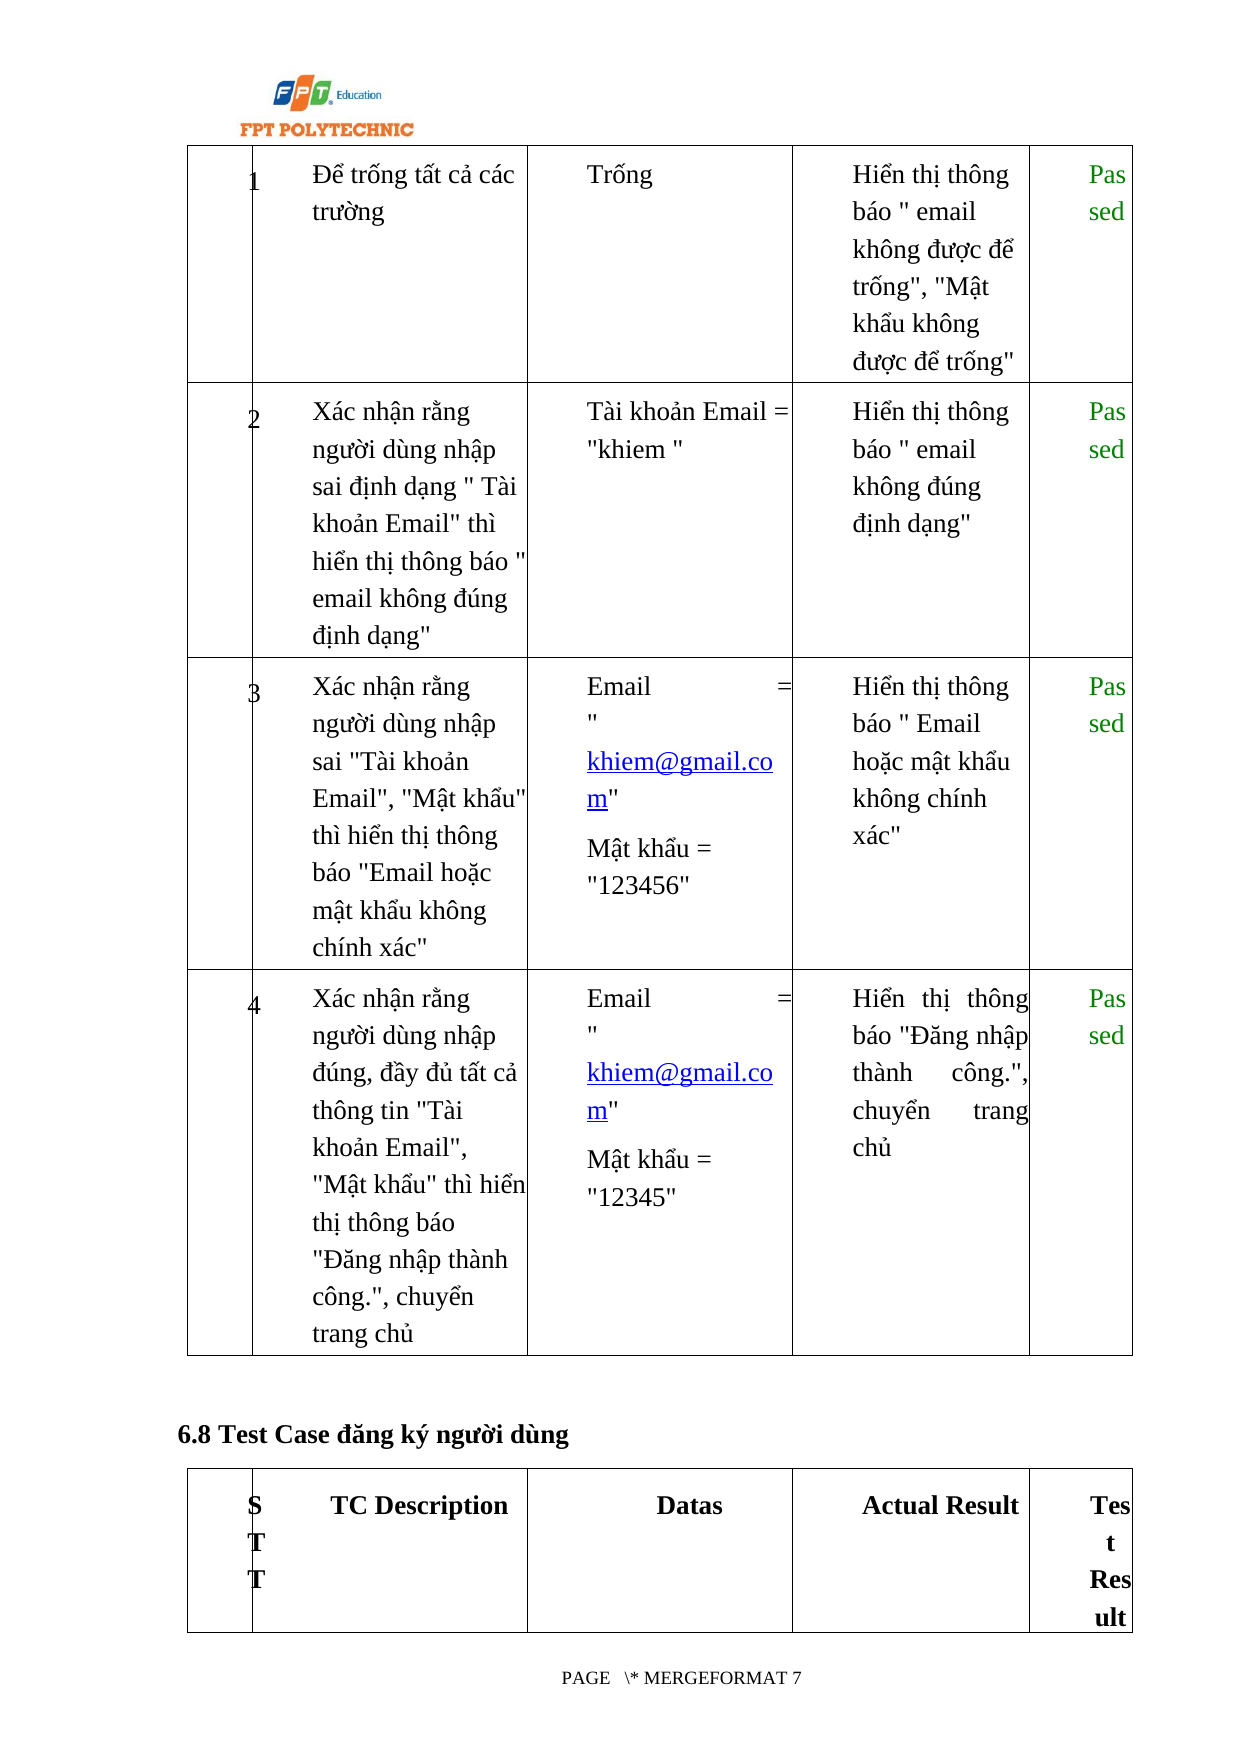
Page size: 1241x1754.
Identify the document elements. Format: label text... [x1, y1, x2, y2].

table_cell Passed [1030, 970, 1132, 1355]
table_cell Hiển thị thông báo " email không được để trống", "Mật khẩu không được để trống" [793, 146, 1029, 382]
table_cell Passed [1030, 658, 1132, 968]
table_cell Passed [1030, 146, 1132, 382]
table_cell Email = "khiem@gmail.com" Mật khẩu = "123456" [528, 658, 792, 968]
table_cell Hiển thị thông báo " Email hoặc mật khẩu không chính xác" [793, 658, 1029, 968]
table_header Actual Result [793, 1469, 1029, 1632]
table_cell Xác nhận rằng người dùng nhập sai định dạng " Tài khoản Email" thì hiển thị thông báo " email không đúng định dạng" [253, 383, 527, 657]
table_cell 3 [188, 658, 252, 968]
table_cell 2 [188, 383, 252, 657]
text 6.8 Test Case đăng ký người dùng [177, 1418, 1122, 1449]
picture [236, 71, 415, 141]
table_cell Xác nhận rằng người dùng nhập đúng, đầy đủ tất cả thông tin "Tài khoản Email", "Mật khẩu" thì hiển thị thông báo "Đăng nhập thành công.", chuyển trang chủ [253, 970, 527, 1355]
table_cell Passed [1030, 383, 1132, 657]
table_cell 1 [188, 146, 252, 382]
table_header Test Result Chrome Browser [1030, 1469, 1132, 1632]
table_header Datas [528, 1469, 792, 1632]
table_cell Hiển thị thông báo " email không đúng định dạng" [793, 383, 1029, 657]
table_header STT [188, 1469, 252, 1632]
table_cell Email = "khiem@gmail.com" Mật khẩu = "12345" [528, 970, 792, 1355]
table_cell Tài khoản Email = "khiem " [528, 383, 792, 657]
table_cell Hiển thị thông báo "Đăng nhập thành công.", chuyển trang chủ [793, 970, 1029, 1355]
table_cell 4 [188, 970, 252, 1355]
table_cell Trống [528, 146, 792, 382]
table_cell Để trống tất cả các trường [253, 146, 527, 382]
table_header TC Description [253, 1469, 527, 1632]
table_cell Xác nhận rằng người dùng nhập sai "Tài khoản Email", "Mật khẩu" thì hiển thị thông báo "Email hoặc mật khẩu không chính xác" [253, 658, 527, 968]
